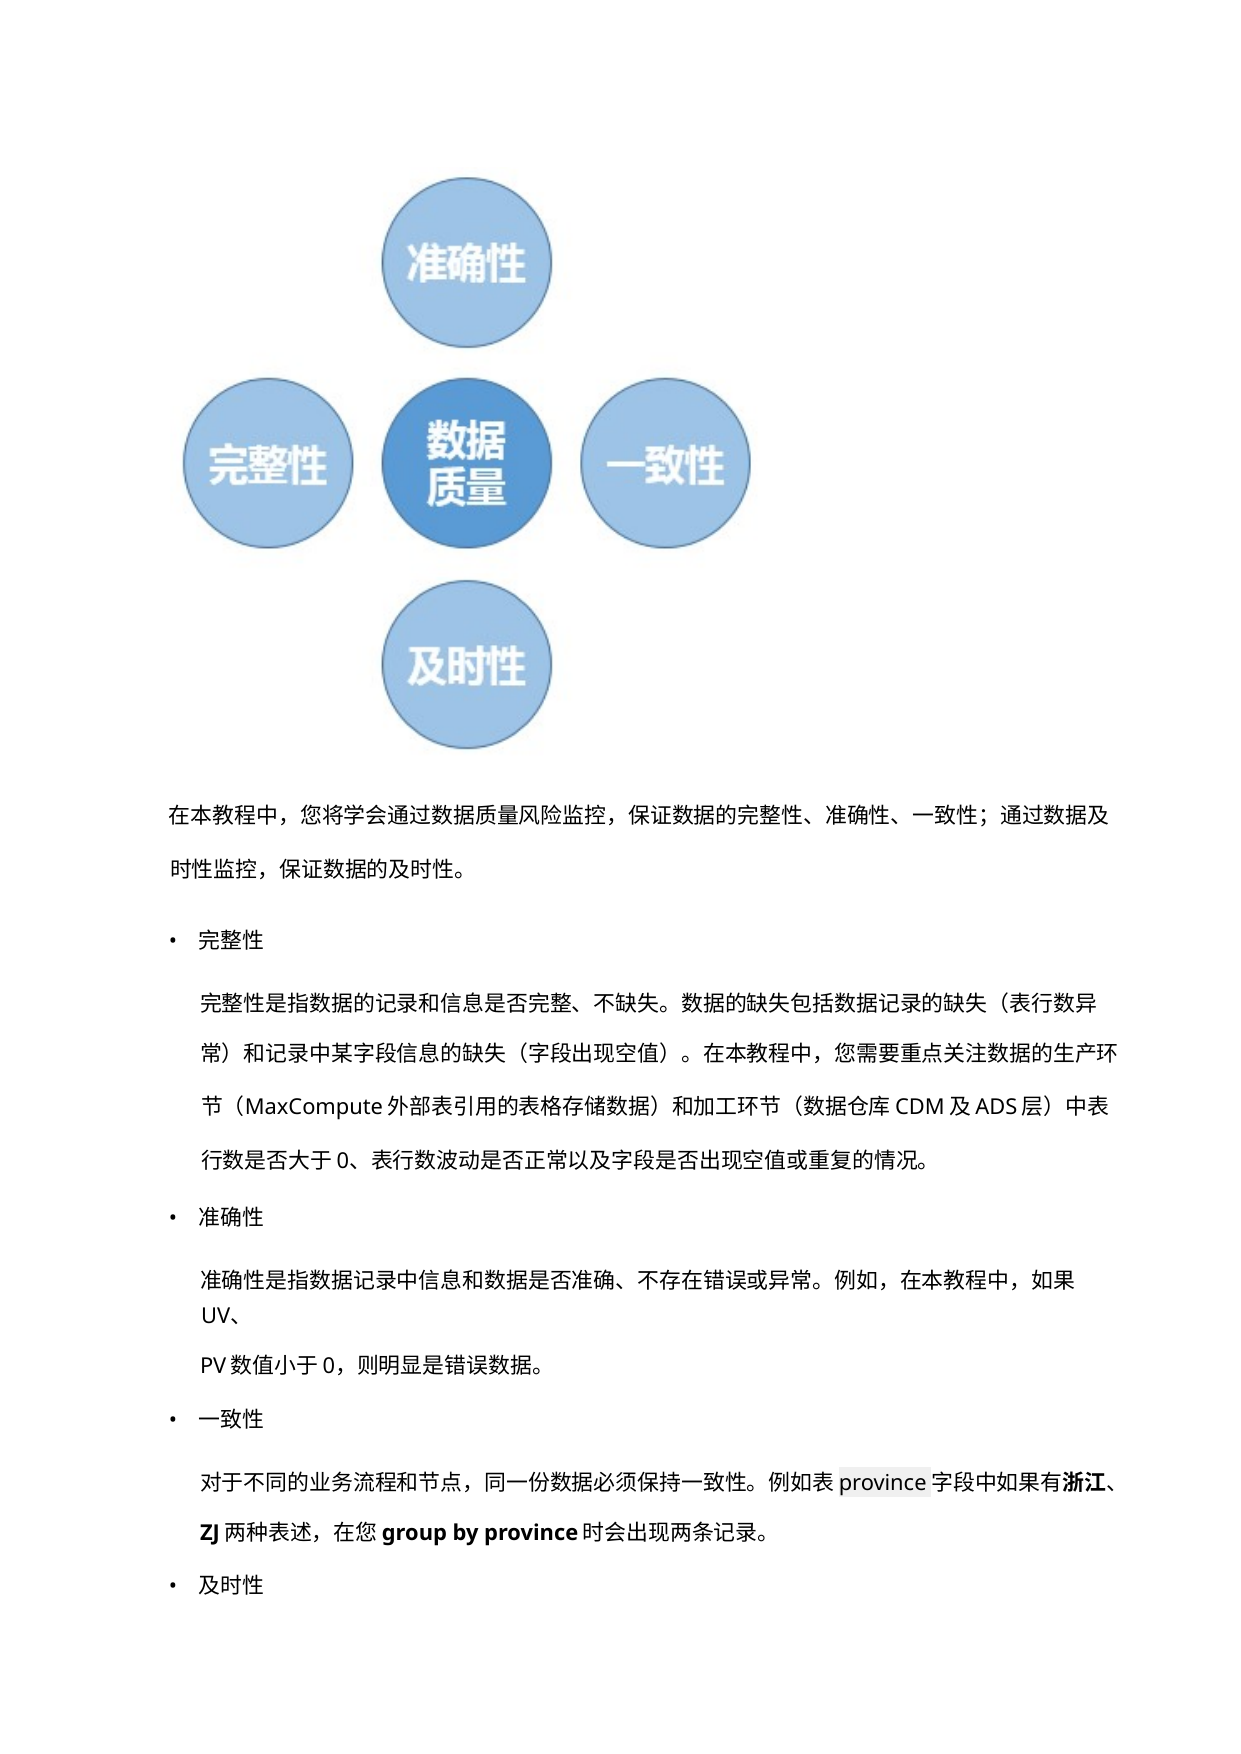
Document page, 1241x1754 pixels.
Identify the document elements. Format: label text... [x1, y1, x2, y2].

text ZJ两种表述，在您group by province时会出现两条记录。 [200, 1514, 1122, 1547]
text PV数值小于0，则明显是错误数据。 [200, 1348, 1122, 1381]
text 对于不同的业务流程和节点，同一份数据必须保持一致性。例如表province字段中如果有浙江、 [200, 1464, 1122, 1497]
text 完整性是指数据的记录和信息是否完整、不缺失。数据的缺失包括数据记录的缺失（表行数异 [200, 985, 1122, 1018]
text 常）和记录中某字段信息的缺失（字段出现空值）。在本教程中，您需要重点关注数据的生产环节（MaxCompute外部表引用的表格存储数据）和加工环节（数据仓库CDM及ADS层）中表行数是否大于0、表行数波动是否正常以及字段是否出现空值或重复的情况。 [200, 1035, 1122, 1175]
list 完整性 [169, 922, 1122, 955]
text 在本教程中，您将学会通过数据质量风险监控，保证数据的完整性、准确性、一致性；通过数据及时性监控，保证数据的及时性。 [169, 797, 1122, 884]
text 准确性是指数据记录中信息和数据是否准确、不存在错误或异常。例如，在本教程中，如果UV、 [200, 1262, 1122, 1331]
picture [170, 167, 766, 761]
list 一致性 [169, 1401, 1122, 1434]
list 准确性 [169, 1199, 1122, 1232]
list 及时性 [169, 1567, 1122, 1600]
